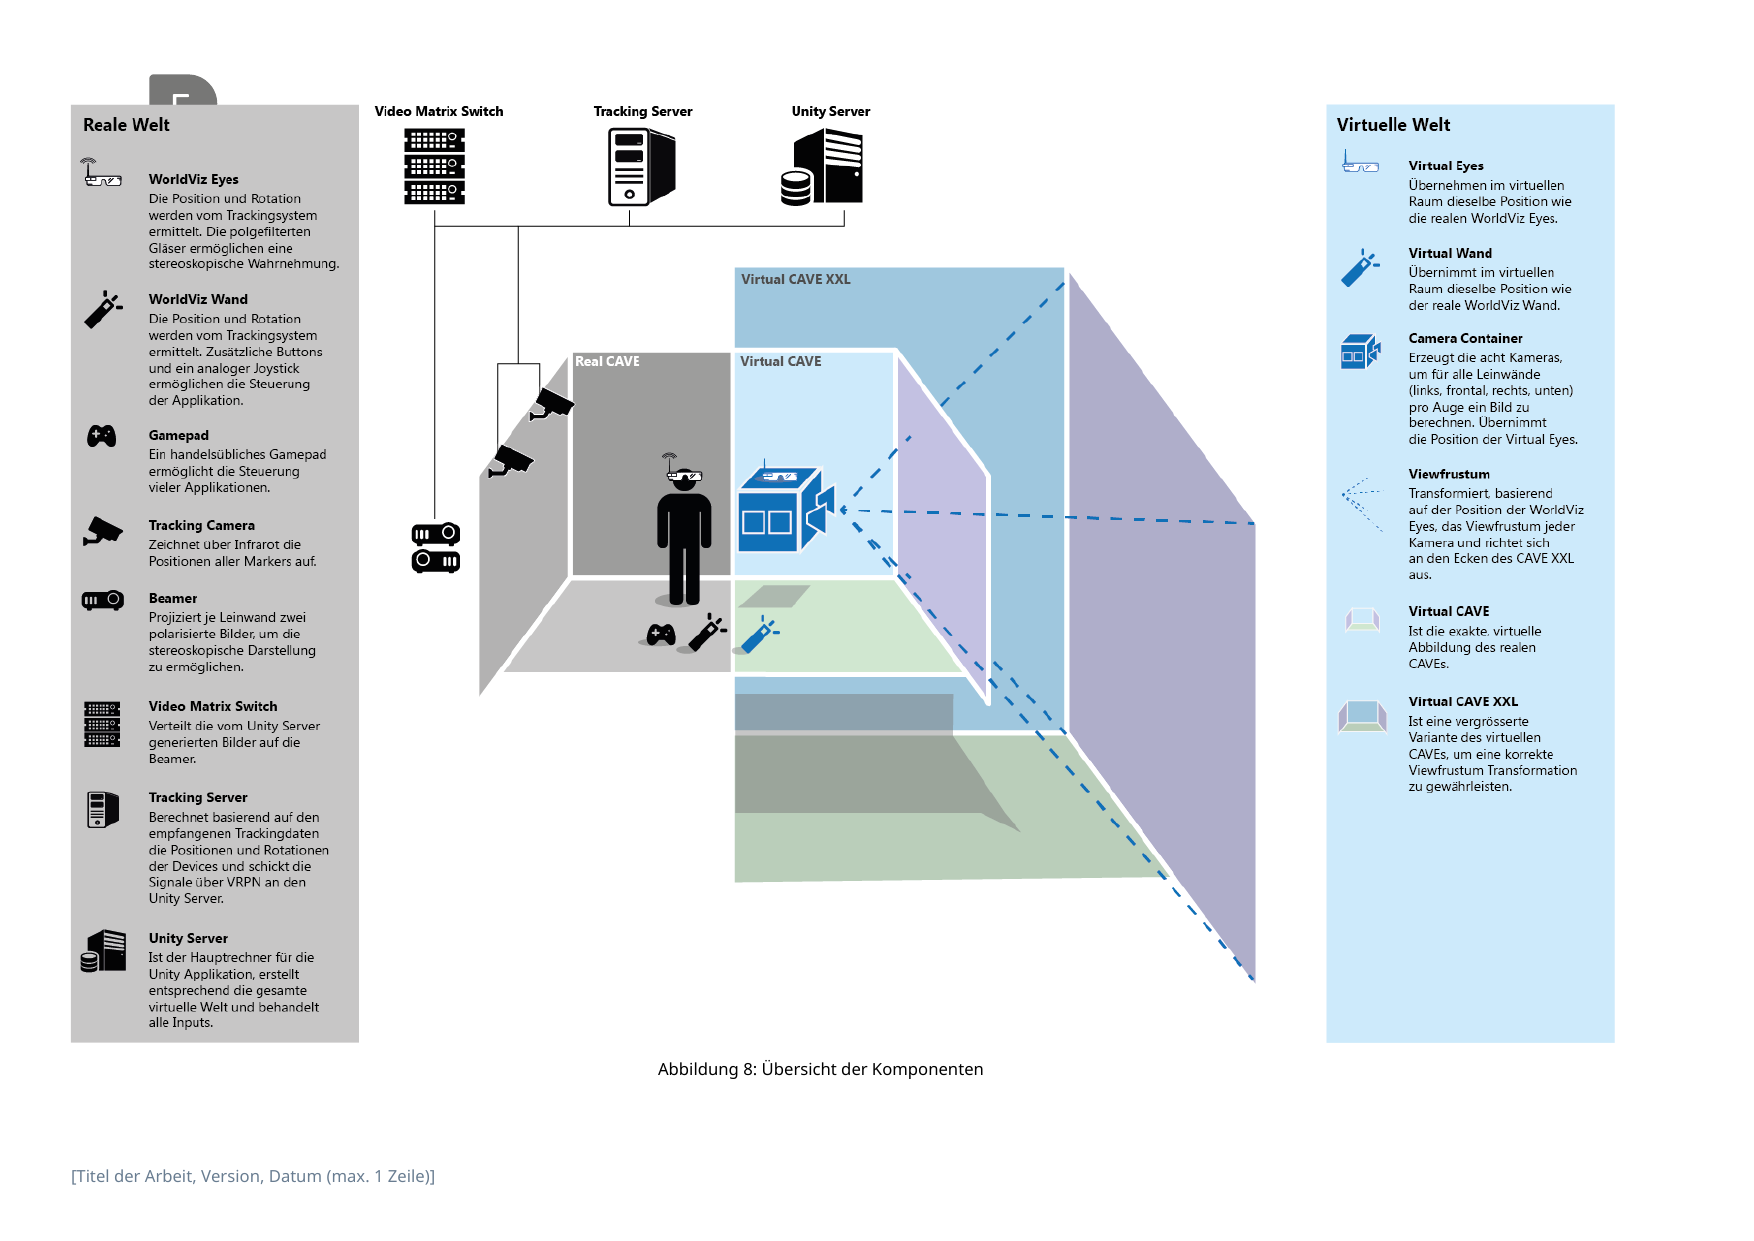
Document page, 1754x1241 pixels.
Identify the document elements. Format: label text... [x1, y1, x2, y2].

picture [70, 103, 1615, 1043]
text Abbildung 8: Übersicht der Komponenten [71, 1055, 1571, 1081]
